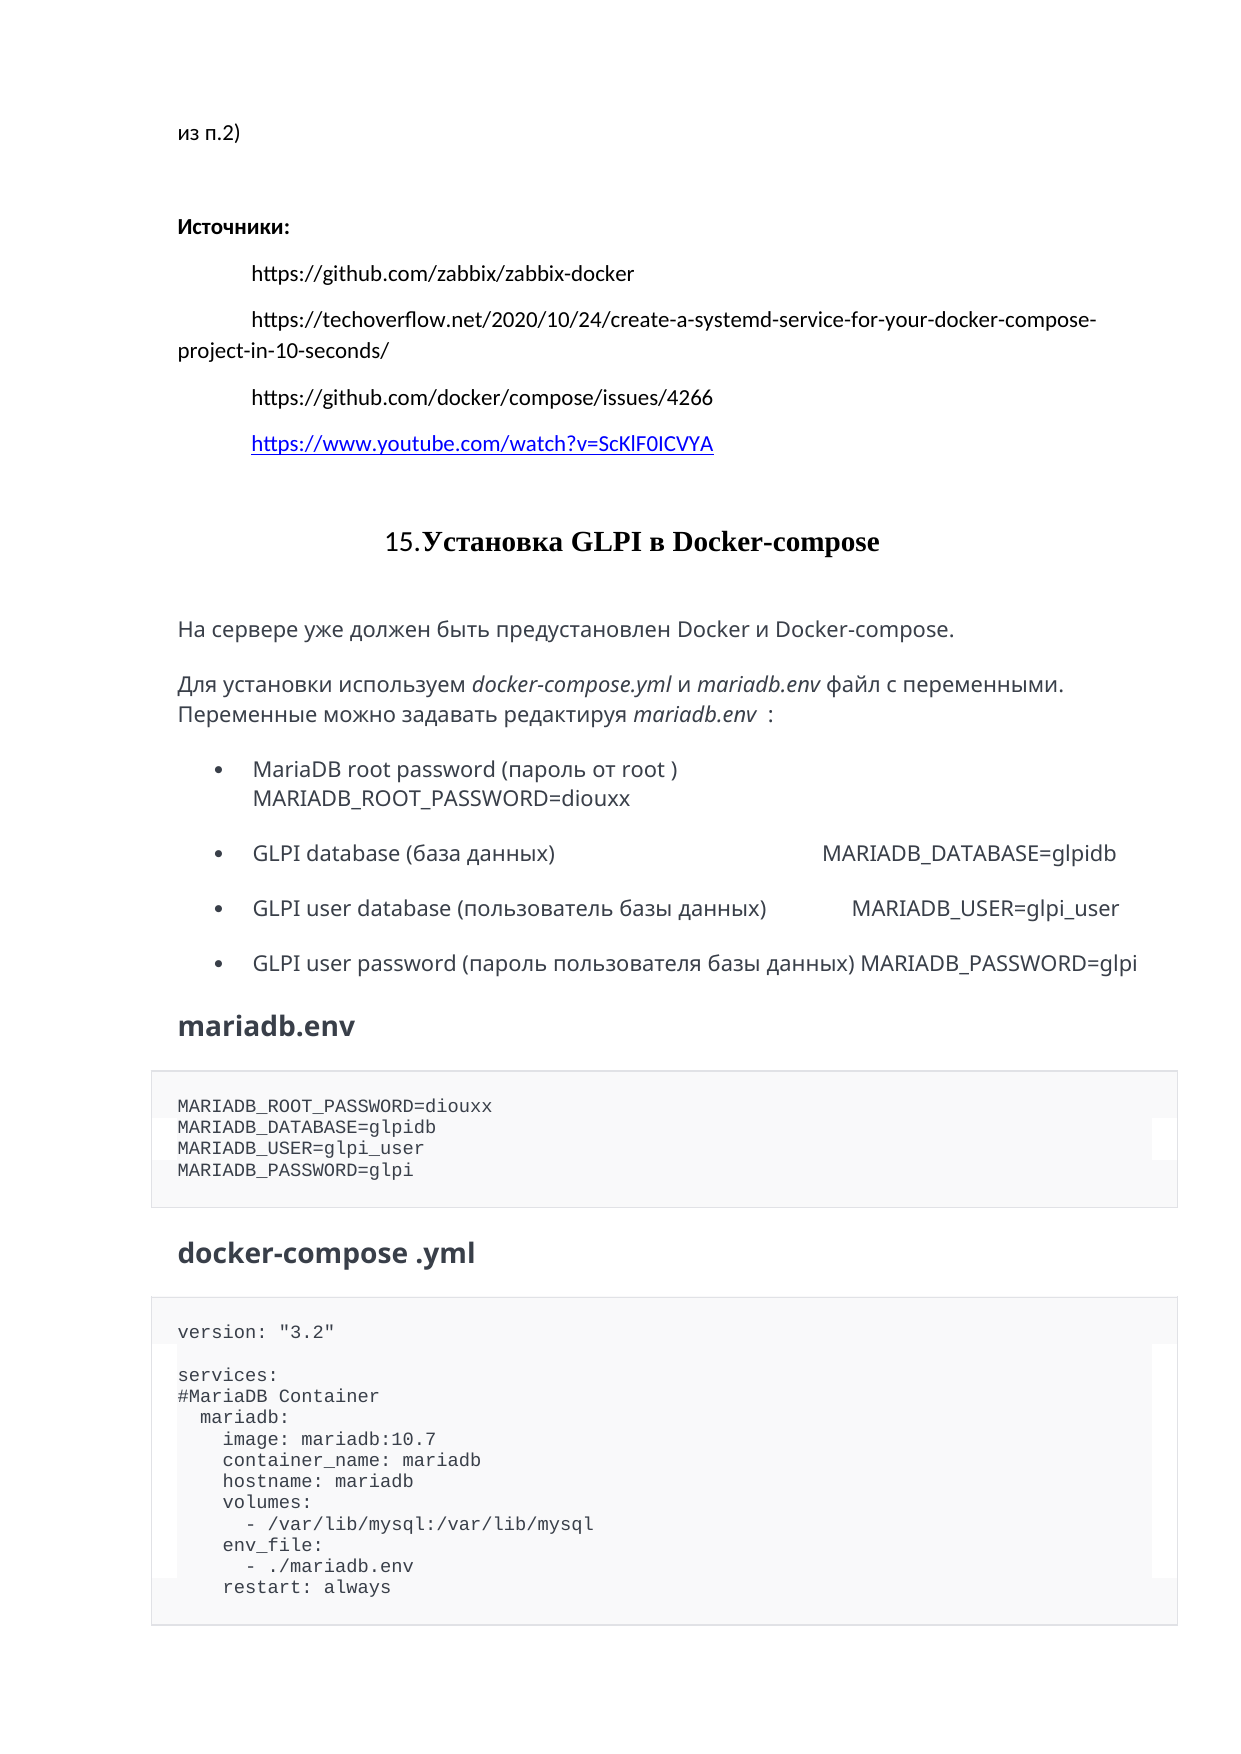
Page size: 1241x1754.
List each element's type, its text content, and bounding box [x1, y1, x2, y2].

text из п.2) [177, 118, 1152, 146]
text image: mariadb:10.7 [177, 1429, 1152, 1451]
text container_name: mariadb [177, 1451, 1152, 1472]
text https://github.com/docker/compose/issues/4266 [177, 383, 1152, 411]
list Установка GLPI в Docker-compose [384, 523, 1152, 559]
text mariadb: [177, 1408, 1152, 1429]
text - /var/lib/mysql:/var/lib/mysql [177, 1514, 1152, 1536]
text https://techoverflow.net/2020/10/24/create-a-systemd-service-for-your-docker-compose-project-in-10-seconds/ [177, 306, 1152, 364]
text restart: always [152, 1551, 1177, 1624]
text env_file: [177, 1536, 1152, 1551]
text volumes: [177, 1493, 1152, 1514]
list GLPI database (база данных) MARIADB_DATABASE=glpidb [215, 838, 1152, 868]
text services: [177, 1366, 1152, 1387]
text Для установки используем docker-compose.yml и mariadb.env файл с переменными. Переменные можно задавать редактируя mariadb.env : [177, 669, 1152, 728]
text MARIADB_ROOT_PASSWORD=diouxx [152, 1072, 1177, 1118]
text mariadb.env [177, 1007, 1152, 1045]
text https://github.com/zabbix/zabbix-docker [177, 259, 1152, 287]
list GLPI user password (пароль пользователя базы данных) MARIADB_PASSWORD=glpi [215, 948, 1152, 977]
text https://www.youtube.com/watch?v=ScKlF0ICVYA [177, 429, 1152, 458]
list GLPI user database (пользователь базы данных) MARIADB_USER=glpi_user [215, 893, 1152, 923]
text docker-compose .yml [177, 1233, 1152, 1271]
text #MariaDB Container [177, 1387, 1152, 1408]
text Источники: [177, 212, 1152, 240]
text На сервере уже должен быть предустановлен Docker и Docker-compose. [177, 614, 1152, 644]
text MARIADB_PASSWORD=glpi [152, 1134, 1177, 1207]
list MariaDB root password (пароль от root ) MARIADB_ROOT_PASSWORD=diouxx [215, 753, 1152, 813]
text hostname: mariadb [177, 1472, 1152, 1493]
text version: "3.2" [152, 1298, 1177, 1344]
text MARIADB_DATABASE=glpidb [177, 1118, 1152, 1134]
